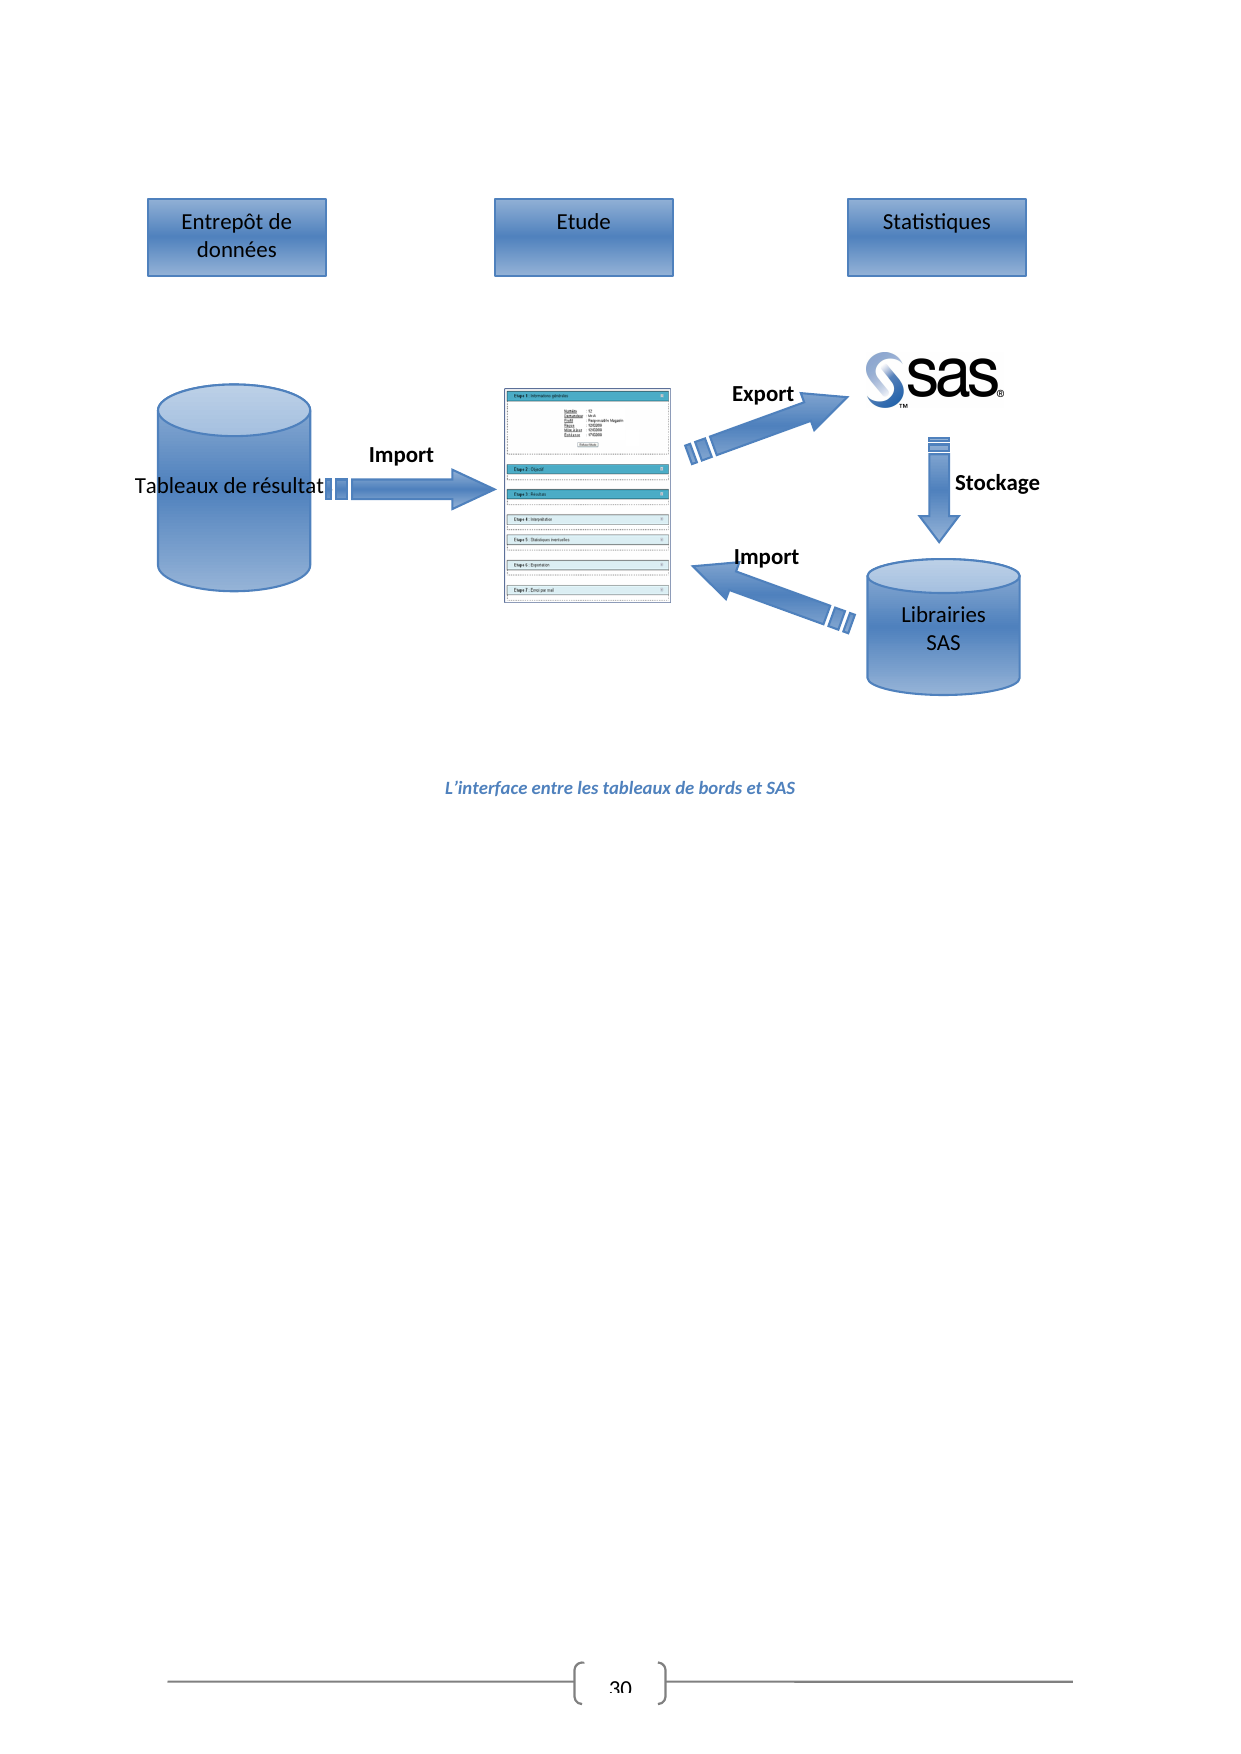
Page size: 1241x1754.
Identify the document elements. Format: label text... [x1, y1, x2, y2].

text L’interface entre les tableaux de bords et SAS [148, 776, 1092, 799]
picture [866, 352, 1004, 408]
picture [504, 388, 671, 603]
